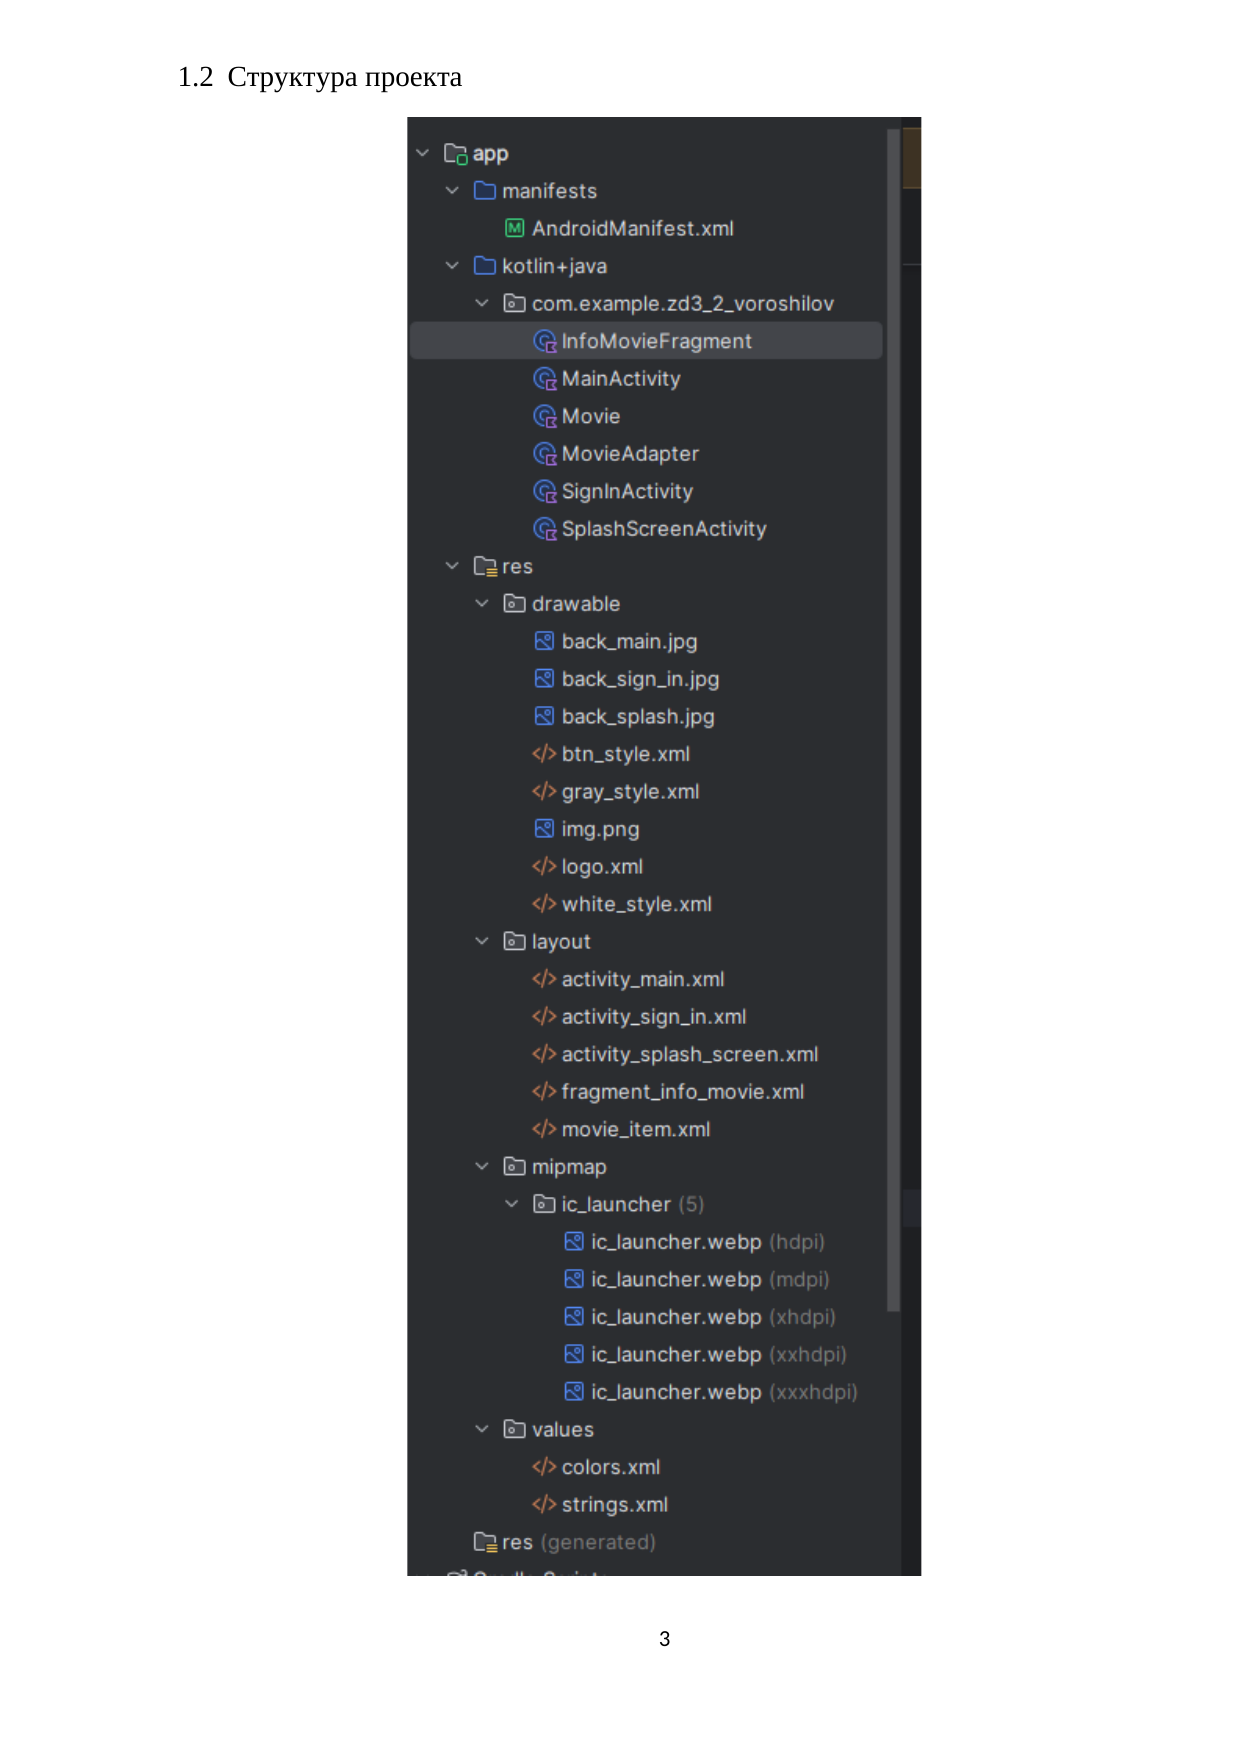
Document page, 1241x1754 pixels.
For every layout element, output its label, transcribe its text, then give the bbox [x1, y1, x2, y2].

picture [407, 117, 922, 1576]
subtitle Структура проекта [177, 59, 1152, 93]
